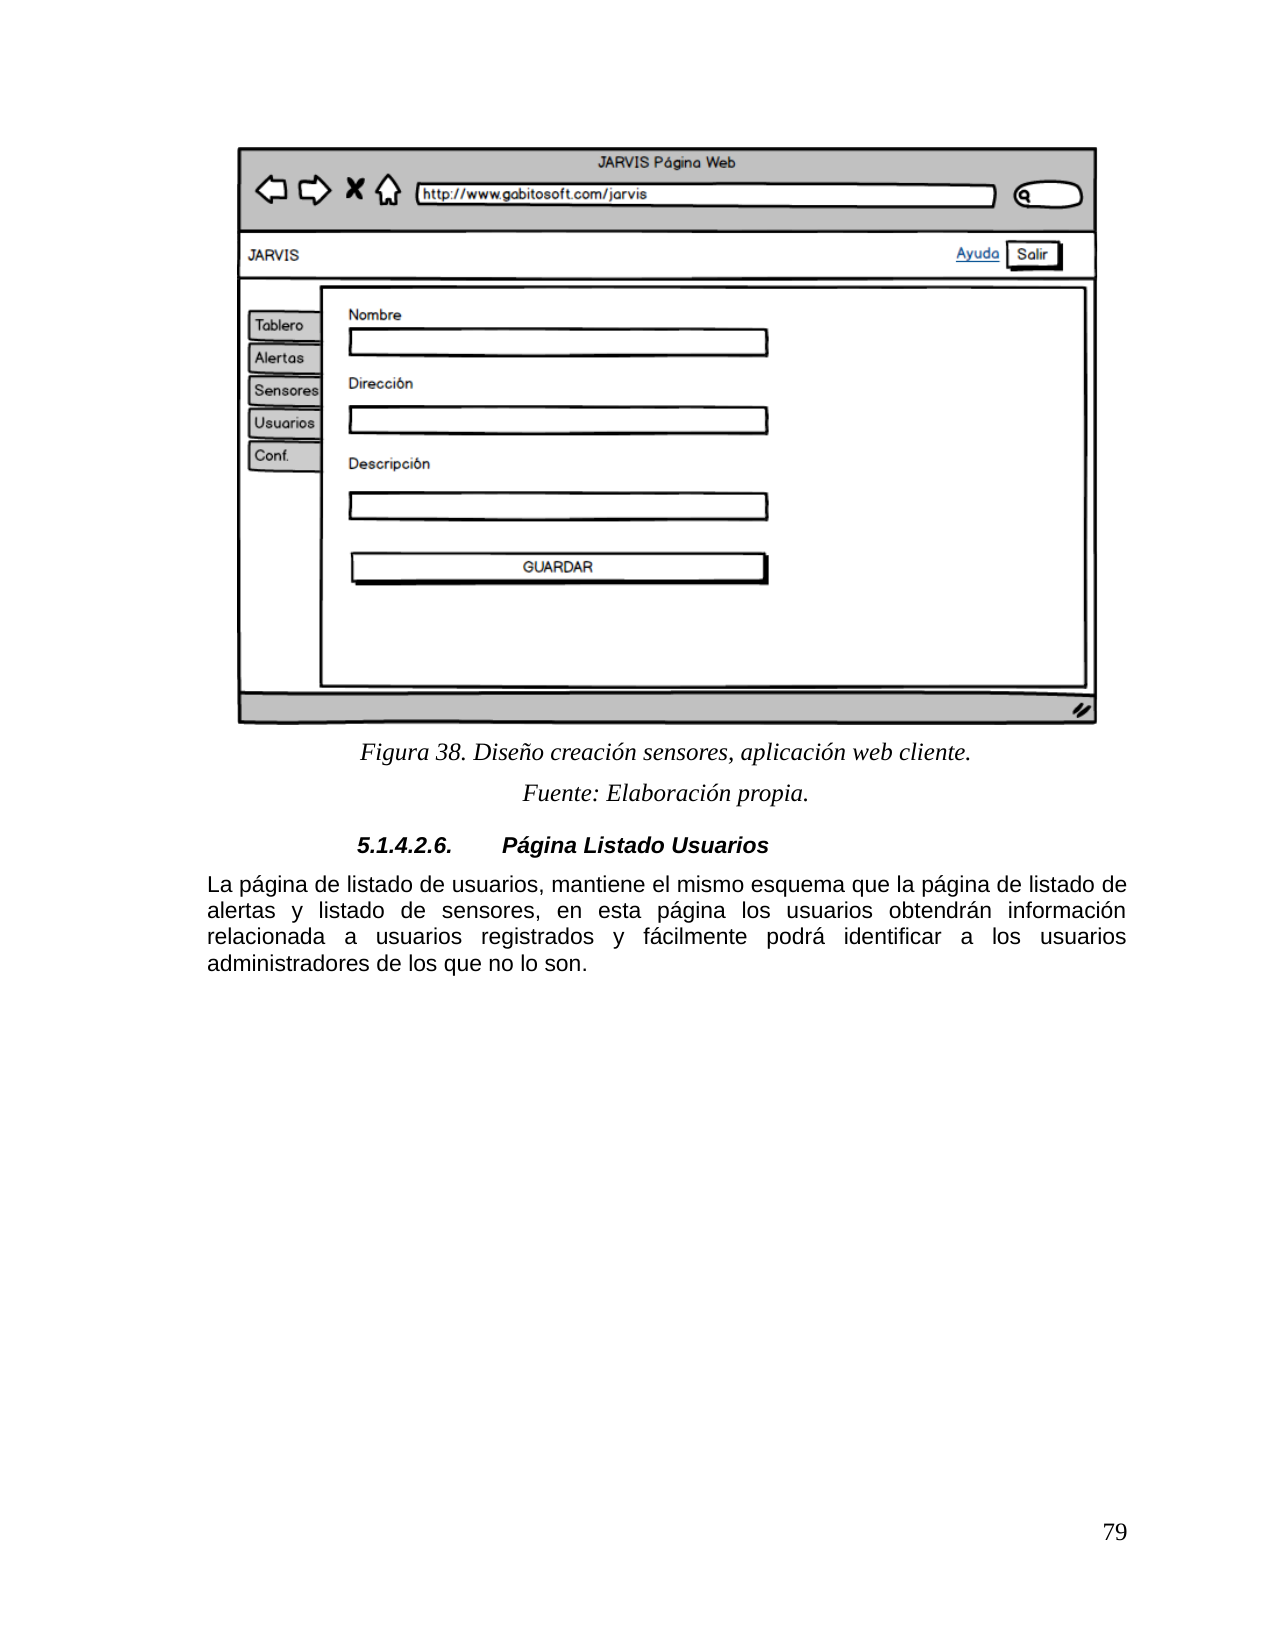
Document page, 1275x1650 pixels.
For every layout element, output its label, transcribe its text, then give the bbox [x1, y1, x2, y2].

text Figura 38. Diseño creación sensores, aplicación web cliente. [207, 737, 1127, 766]
text La página de listado de usuarios, mantiene el mismo esquema que la página de listado de alertas y listado de sensores, en esta página los usuarios obtendrán información relacionada a usuarios registrados y fácilmente podrá identificar a los usuarios administradores de los que no lo son. [207, 871, 1127, 976]
subtitle Página Listado Usuarios [357, 832, 1127, 858]
picture [237, 147, 1098, 725]
text Fuente: Elaboración propia. [207, 778, 1127, 807]
